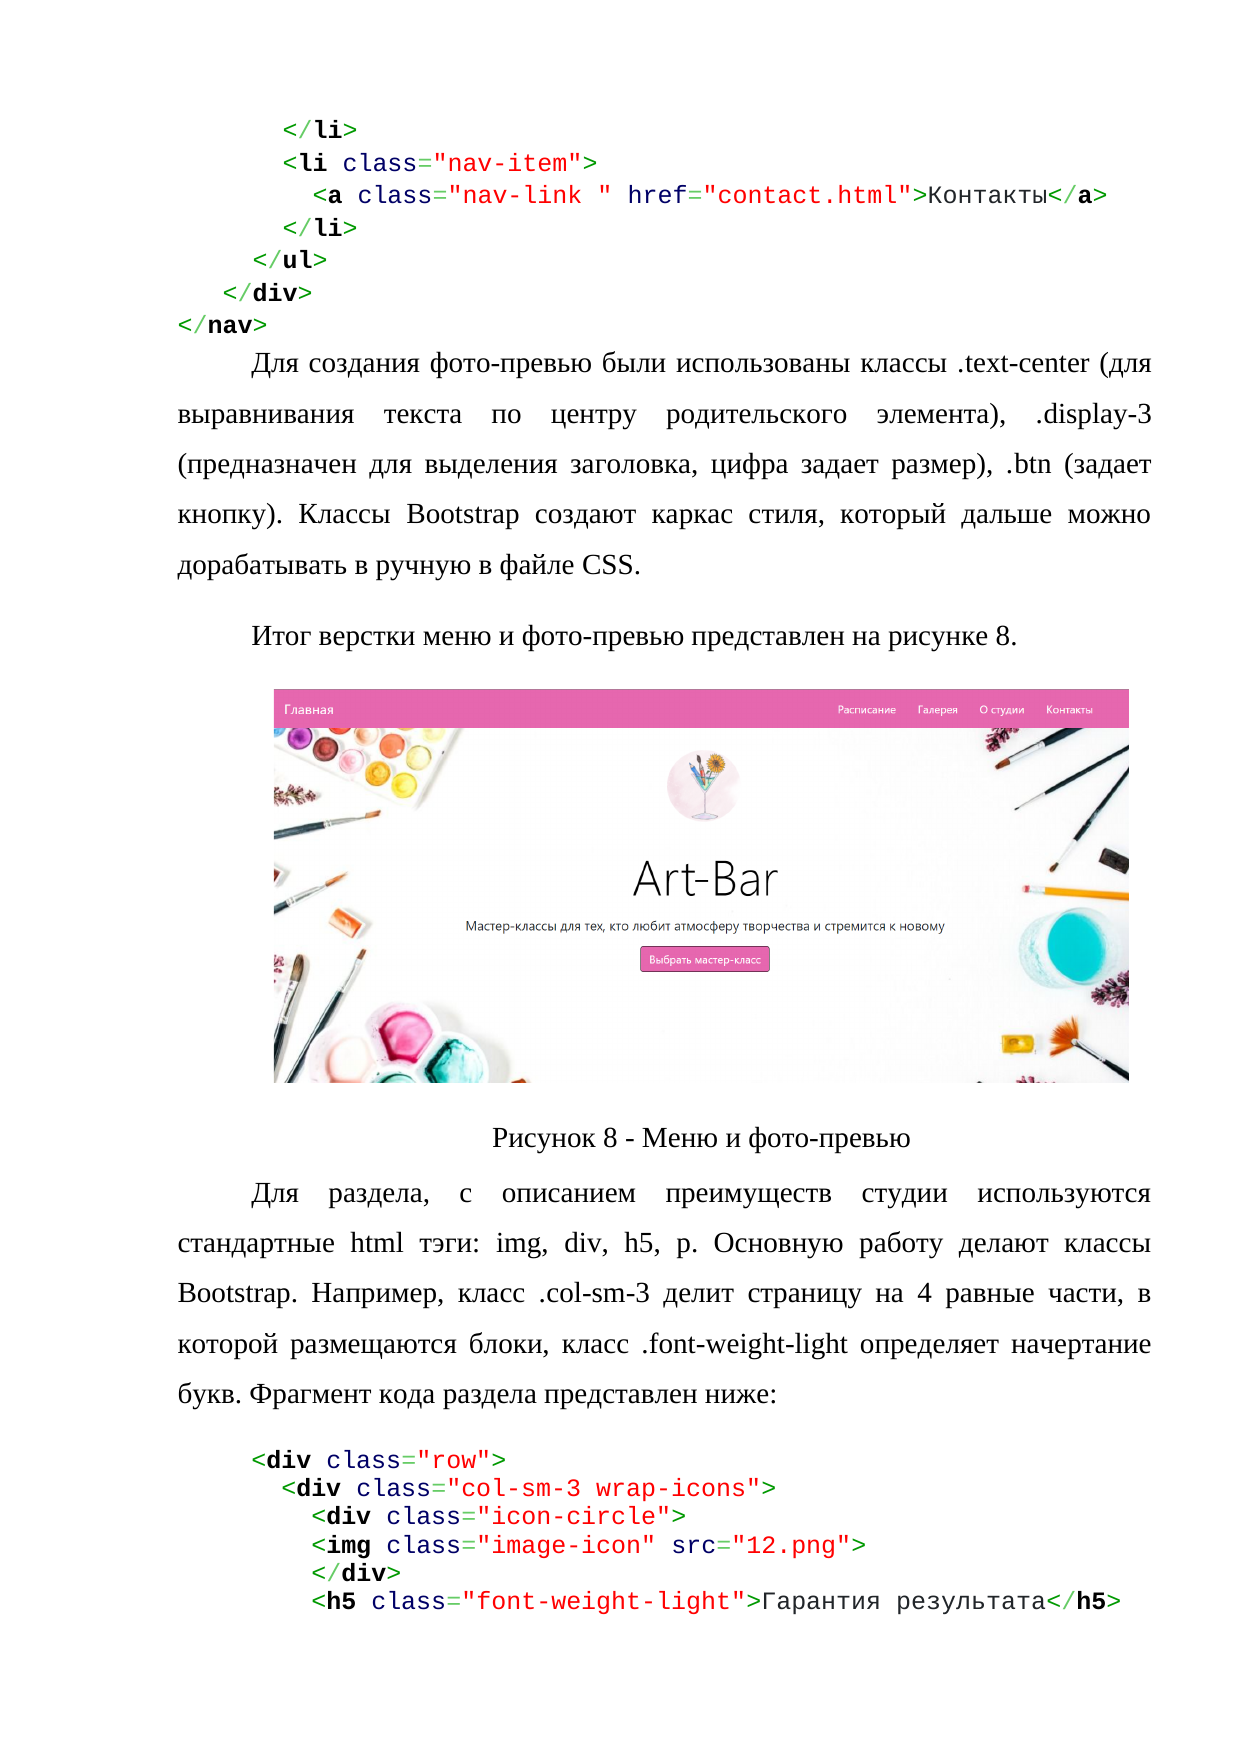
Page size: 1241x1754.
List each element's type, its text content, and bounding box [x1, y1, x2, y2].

text </li> [177, 216, 1152, 244]
text </div> [251, 1561, 1152, 1589]
text </div> [177, 281, 1152, 309]
text <h5 class="font-weight-light">Гарантия результата</h5> [251, 1589, 1152, 1617]
text Для создания фото-превью были использованы классы .text-center (для выравнивания текста по центру родительского элемента), .display-3 (предназначен для выделения заголовка, цифра задает размер), .btn (задает кнопку). Классы Bootstrap создают каркас стиля, который дальше можно дорабатывать в ручную в файле CSS. [177, 346, 1152, 580]
text <div class="row"> [251, 1447, 1152, 1476]
text Рисунок 8 - Меню и фото-превью [177, 1121, 1152, 1154]
text Итог верстки меню и фото-превью представлен на рисунке 8. [177, 618, 1152, 652]
text </nav> [177, 313, 1152, 341]
picture [273, 689, 1129, 1083]
text </ul> [177, 248, 1152, 276]
text <div class="col-sm-3 wrap-icons"> [251, 1476, 1152, 1504]
text <div class="icon-circle"> [251, 1504, 1152, 1532]
text <img class="image-icon" src="12.png"> [251, 1532, 1152, 1561]
text <a class="nav-link " href="contact.html">Контакты</a> [177, 183, 1152, 211]
text Для раздела, с описанием преимуществ студии используются стандартные html тэги: img, div, h5, p. Основную работу делают классы Bootstrap. Например, класс .col-sm-3 делит страницу на 4 равные части, в которой размещаются блоки, класс .font-weight-light определяет начертание букв. Фрагмент кода раздела представлен ниже: [177, 1175, 1152, 1410]
text <li class="nav-item"> [177, 151, 1152, 179]
text </li> [177, 118, 1152, 146]
